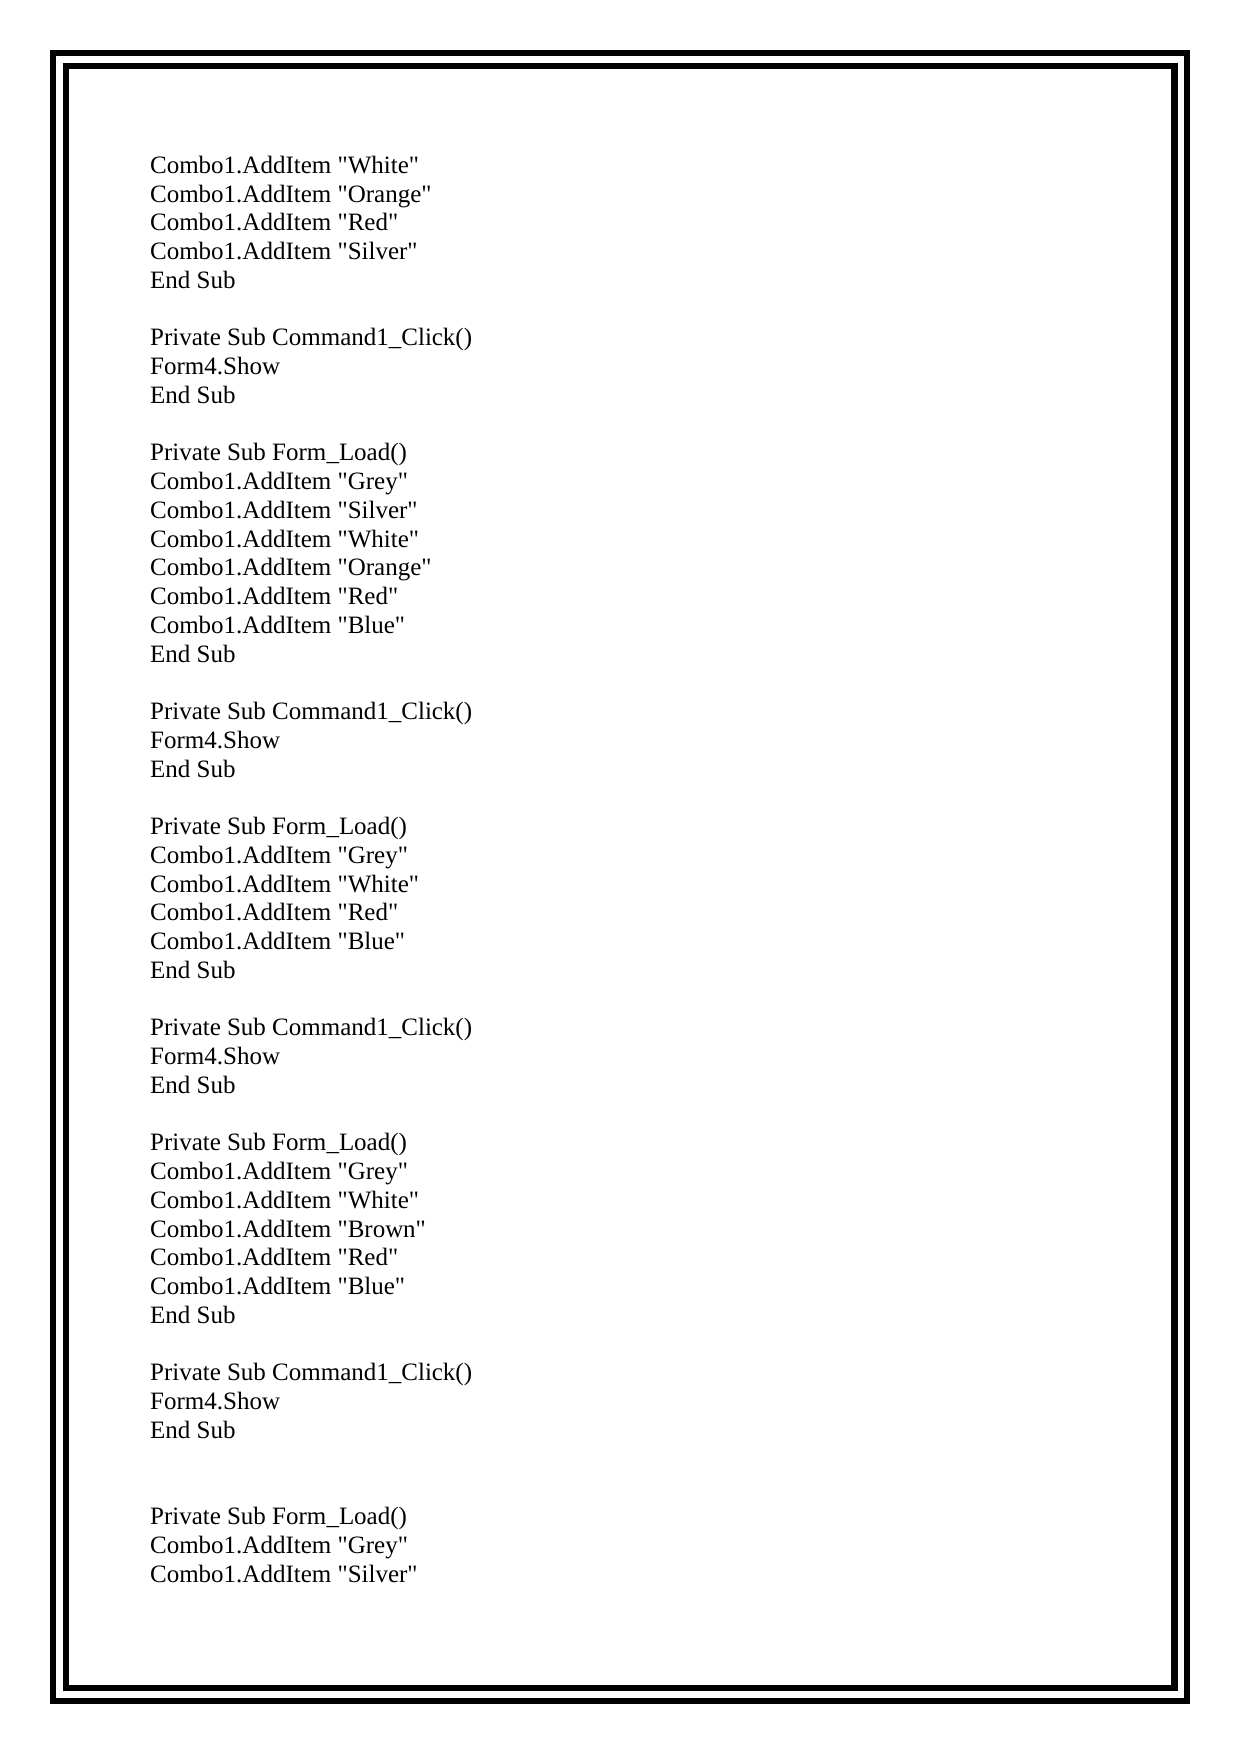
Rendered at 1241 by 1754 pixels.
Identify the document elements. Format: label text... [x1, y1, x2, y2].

text End Sub [150, 265, 1090, 294]
text Combo1.AddItem "Red" [150, 897, 1090, 926]
text Combo1.AddItem "Silver" [150, 495, 1090, 524]
text Private Sub Command1_Click() [150, 696, 1090, 725]
text Combo1.AddItem "Red" [150, 581, 1090, 610]
text Private Sub Command1_Click() [150, 1357, 1090, 1386]
text Private Sub Command1_Click() [150, 1012, 1090, 1041]
text Combo1.AddItem "Grey" [150, 466, 1090, 495]
text End Sub [150, 955, 1090, 984]
text Private Sub Form_Load() [150, 811, 1090, 840]
text End Sub [150, 1070, 1090, 1099]
text Private Sub Form_Load() [150, 1127, 1090, 1156]
text Form4.Show [150, 1386, 1090, 1415]
text Combo1.AddItem "Blue" [150, 926, 1090, 955]
text Form4.Show [150, 725, 1090, 754]
text End Sub [150, 380, 1090, 409]
text End Sub [150, 1415, 1090, 1444]
text Combo1.AddItem "Blue" [150, 1271, 1090, 1300]
text Combo1.AddItem "Grey" [150, 840, 1090, 869]
text Form4.Show [150, 1041, 1090, 1070]
text Combo1.AddItem "Silver" [150, 1559, 1090, 1587]
text Private Sub Command1_Click() [150, 322, 1090, 351]
text End Sub [150, 639, 1090, 667]
text Combo1.AddItem "Blue" [150, 610, 1090, 639]
text Combo1.AddItem "Orange" [150, 552, 1090, 581]
text End Sub [150, 754, 1090, 782]
text Combo1.AddItem "Silver" [150, 236, 1090, 265]
text Combo1.AddItem "Grey" [150, 1530, 1090, 1559]
text Form4.Show [150, 351, 1090, 380]
text Combo1.AddItem "Grey" [150, 1156, 1090, 1185]
text Private Sub Form_Load() [150, 437, 1090, 466]
text Combo1.AddItem "White" [150, 869, 1090, 897]
text Combo1.AddItem "Orange" [150, 179, 1090, 207]
text Private Sub Form_Load() [150, 1501, 1090, 1530]
text Combo1.AddItem "White" [150, 150, 1090, 179]
text Combo1.AddItem "Red" [150, 1242, 1090, 1271]
text Combo1.AddItem "White" [150, 1185, 1090, 1214]
text Combo1.AddItem "Brown" [150, 1214, 1090, 1242]
text End Sub [150, 1300, 1090, 1329]
text Combo1.AddItem "Red" [150, 207, 1090, 236]
text Combo1.AddItem "White" [150, 524, 1090, 552]
